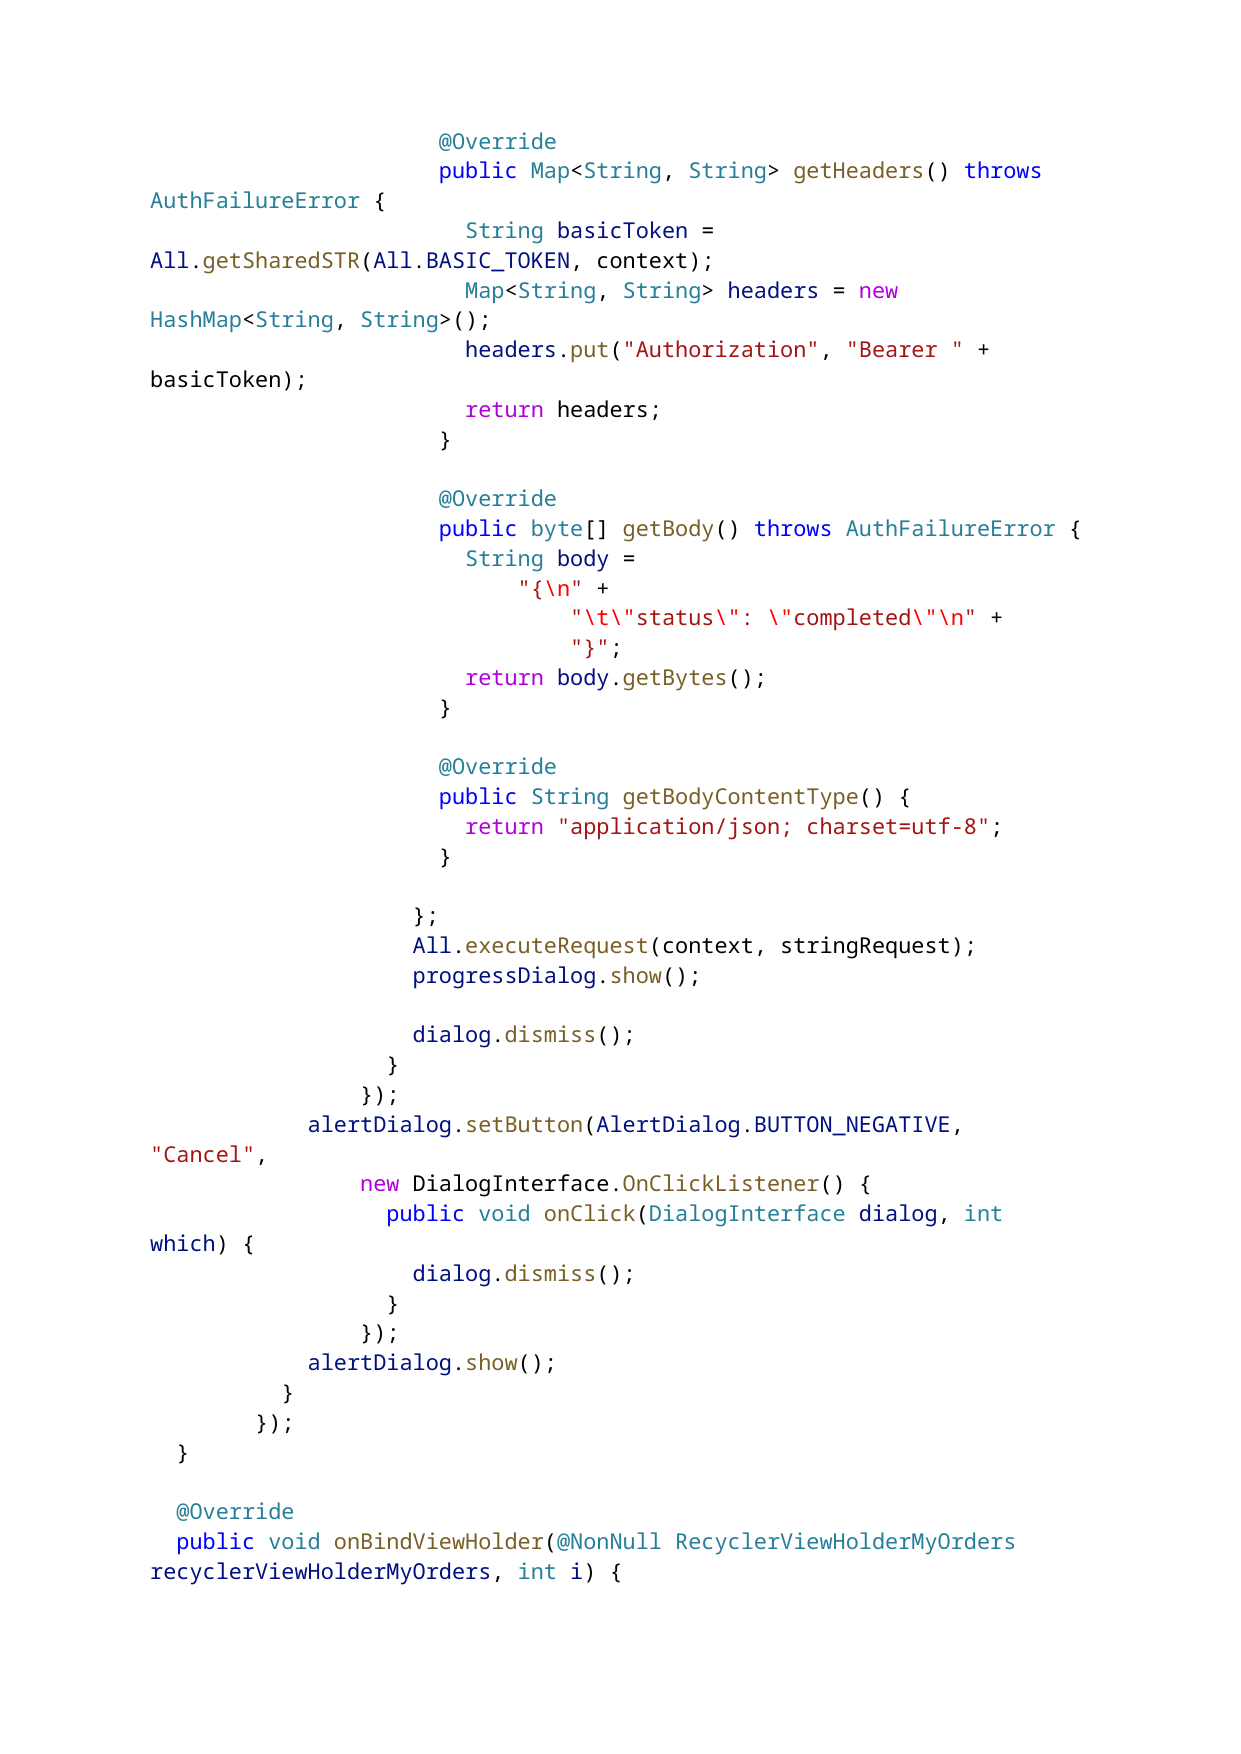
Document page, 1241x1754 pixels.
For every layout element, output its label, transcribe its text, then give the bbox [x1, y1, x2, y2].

text public Map<String, String> getHeaders() throws AuthFailureError { [150, 156, 1090, 215]
text "{\n" + [150, 573, 1090, 602]
text return headers; [150, 394, 1090, 424]
text Map<String, String> headers = new HashMap<String, String>(); [150, 275, 1090, 334]
text }; [150, 900, 1090, 930]
text headers.put("Authorization", "Bearer " + basicToken); [150, 334, 1090, 394]
text @Override [150, 751, 1090, 781]
text All.executeRequest(context, stringRequest); [150, 930, 1090, 960]
text String basicToken = All.getSharedSTR(All.BASIC_TOKEN, context); [150, 215, 1090, 275]
text return body.getBytes(); [150, 662, 1090, 692]
text }); [150, 1079, 1090, 1109]
text }); [150, 1317, 1090, 1347]
text public byte[] getBody() throws AuthFailureError { [150, 513, 1090, 543]
text "}"; [150, 632, 1090, 662]
text dialog.dismiss(); [150, 1258, 1090, 1288]
text public void onClick(DialogInterface dialog, int which) { [150, 1198, 1090, 1258]
text } [150, 692, 1090, 722]
text }); [150, 1407, 1090, 1437]
text @Override [150, 1496, 1090, 1526]
text dialog.dismiss(); [150, 1019, 1090, 1049]
text @Override [150, 483, 1090, 513]
text @Override [150, 126, 1090, 156]
text } [150, 1049, 1090, 1079]
text alertDialog.setButton(AlertDialog.BUTTON_NEGATIVE, "Cancel", [150, 1109, 1090, 1168]
text } [150, 1437, 1090, 1466]
text } [150, 424, 1090, 453]
text } [150, 1377, 1090, 1407]
text public String getBodyContentType() { [150, 781, 1090, 811]
text alertDialog.show(); [150, 1347, 1090, 1377]
text String body = [150, 543, 1090, 573]
text return "application/json; charset=utf-8"; [150, 811, 1090, 841]
text progressDialog.show(); [150, 960, 1090, 990]
text new DialogInterface.OnClickListener() { [150, 1168, 1090, 1198]
text } [150, 841, 1090, 871]
text } [150, 1288, 1090, 1317]
text "\t\"status\": \"completed\"\n" + [150, 602, 1090, 632]
text public void onBindViewHolder(@NonNull RecyclerViewHolderMyOrders recyclerViewHolderMyOrders, int i) { [150, 1526, 1090, 1586]
